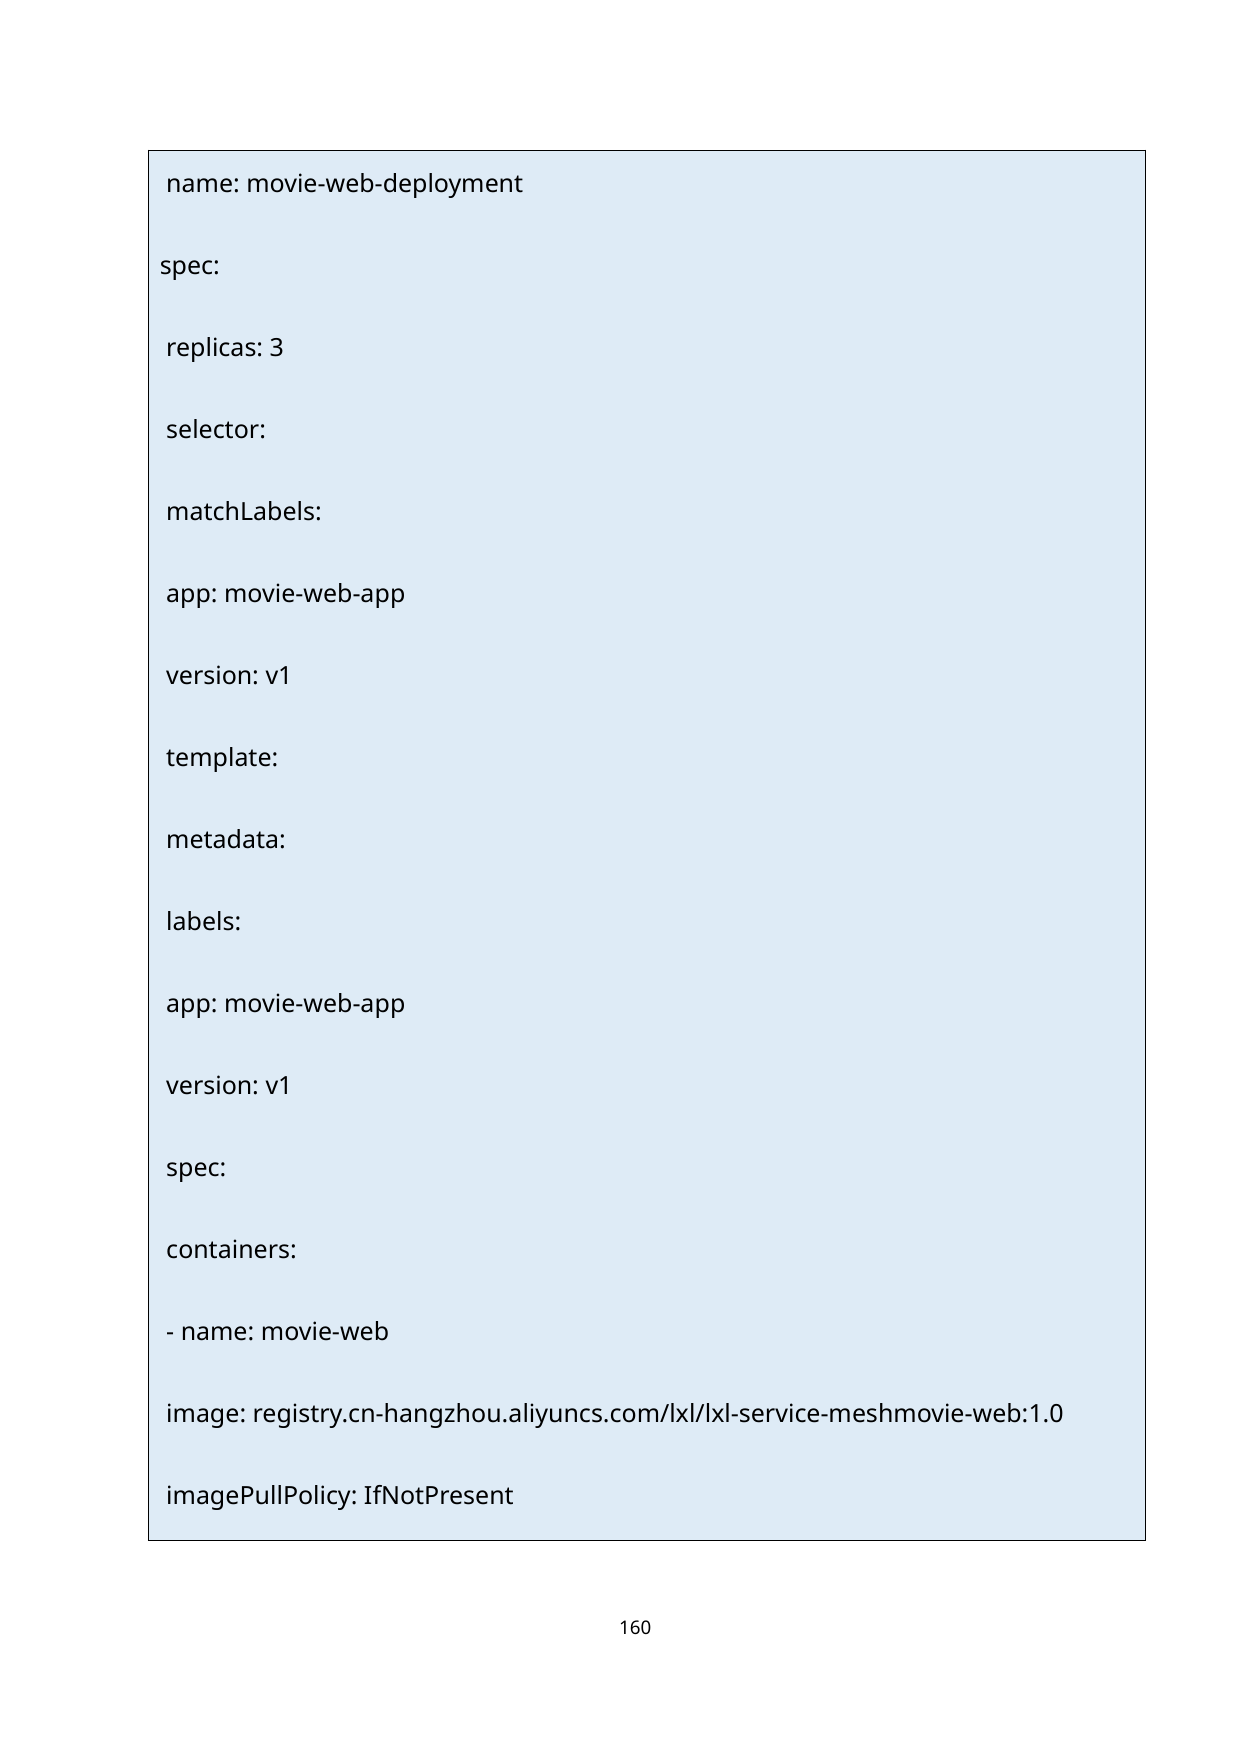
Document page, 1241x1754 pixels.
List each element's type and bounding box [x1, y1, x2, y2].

table_header [149, 151, 1145, 1540]
